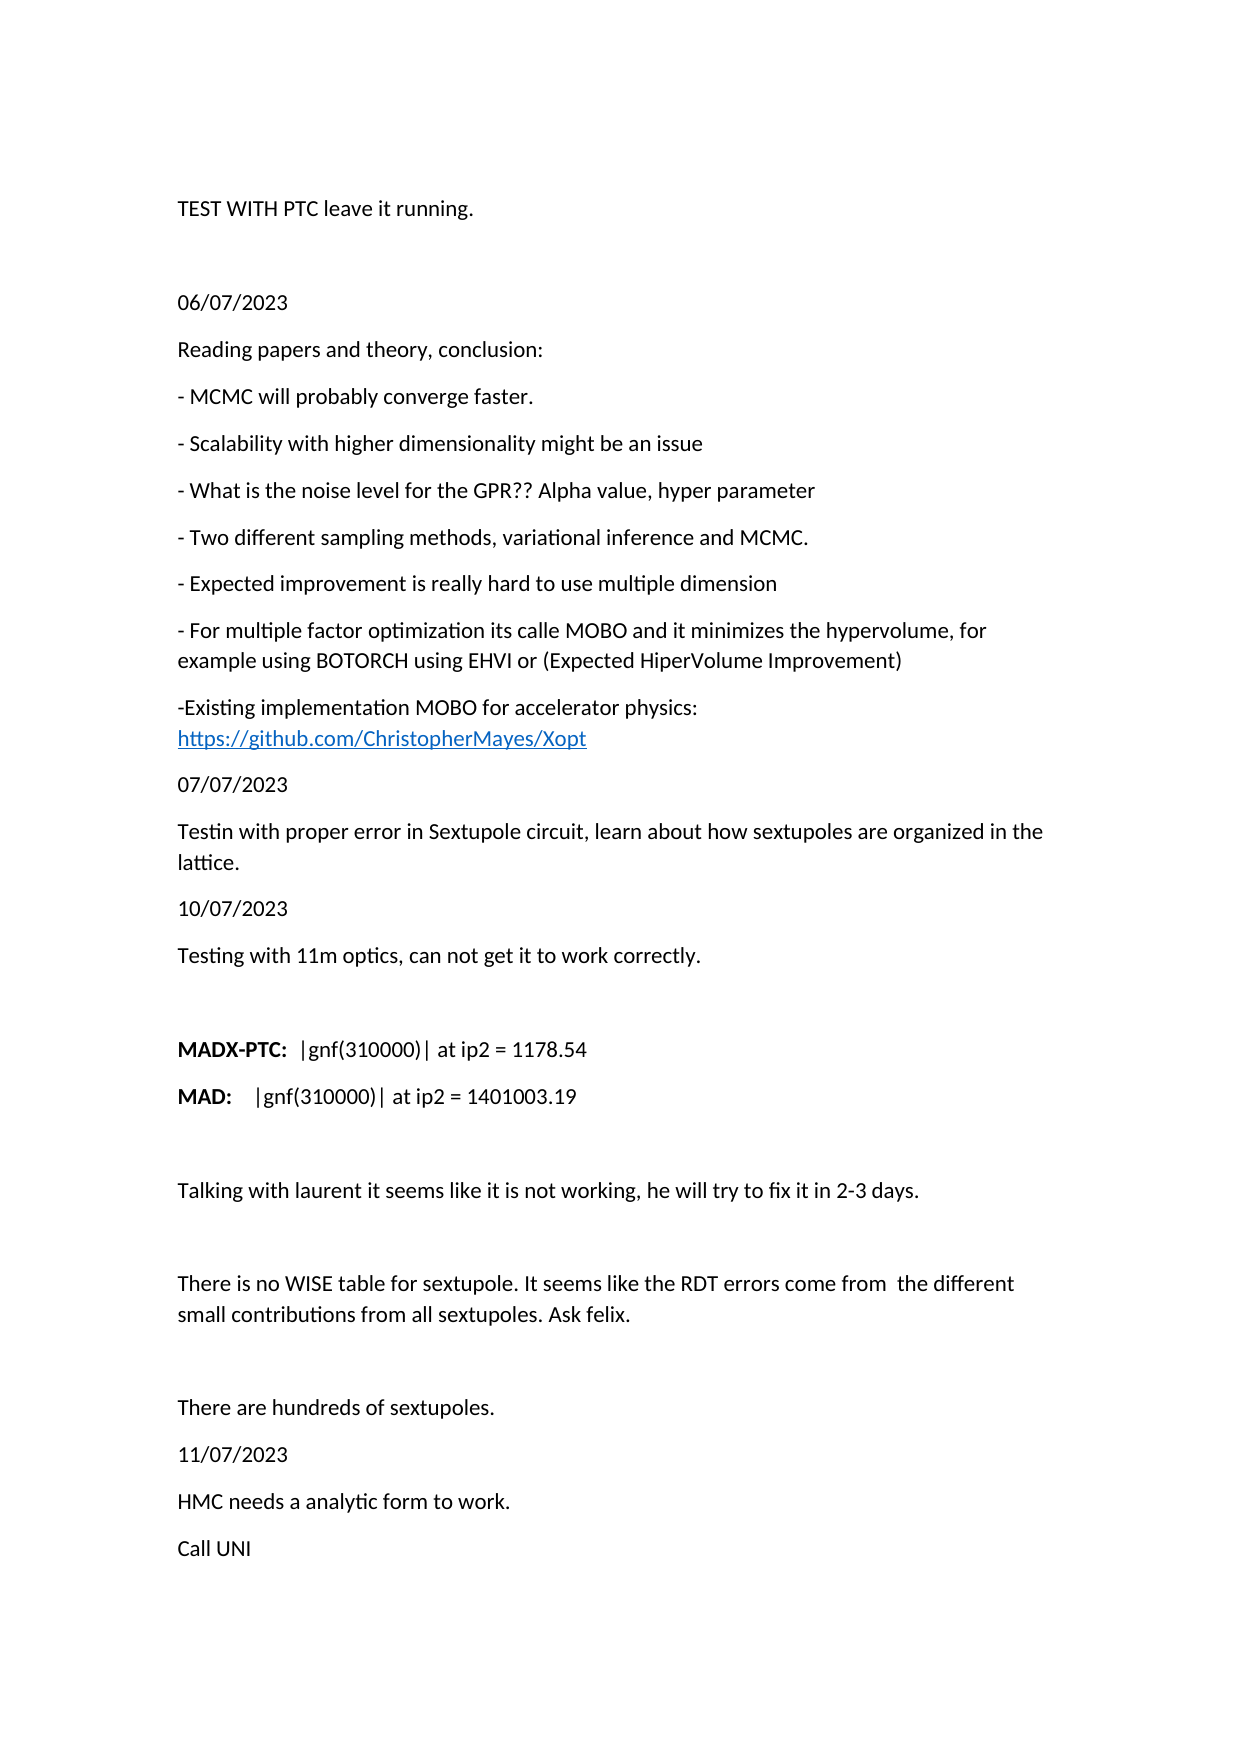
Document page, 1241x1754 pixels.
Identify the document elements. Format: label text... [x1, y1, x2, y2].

text MADX-PTC: |gnf(310000)| at ip2 = 1178.54 [177, 1035, 1063, 1063]
text 07/07/2023 [177, 771, 1063, 798]
text Call UNI [177, 1534, 1063, 1562]
text -Existing implementation MOBO for accelerator physics: https://github.com/ChristopherMayes/Xopt [177, 693, 1063, 752]
text - Scalability with higher dimensionality might be an issue [177, 429, 1063, 457]
text There is no WISE table for sextupole. It seems like the RDT errors come from the different small contributions from all sextupoles. Ask felix. [177, 1269, 1063, 1328]
text 10/07/2023 [177, 894, 1063, 922]
text - Expected improvement is really hard to use multiple dimension [177, 569, 1063, 597]
text - For multiple factor optimization its calle MOBO and it minimizes the hypervolume, for example using BOTORCH using EHVI or (Expected HiperVolume Improvement) [177, 616, 1063, 674]
text Talking with laurent it seems like it is not working, he will try to fix it in 2-3 days. [177, 1176, 1063, 1204]
text There are hundreds of sextupoles. [177, 1393, 1063, 1421]
text Testin with proper error in Sextupole circuit, learn about how sextupoles are organized in the lattice. [177, 817, 1063, 876]
text MAD: |gnf(310000)| at ip2 = 1401003.19 [177, 1082, 1063, 1110]
text Testing with 11m optics, can not get it to work correctly. [177, 941, 1063, 969]
text - MCMC will probably converge faster. [177, 382, 1063, 410]
text TEST WITH PTC leave it running. [177, 194, 1063, 222]
text - Two different sampling methods, variational inference and MCMC. [177, 523, 1063, 551]
text Reading papers and theory, conclusion: [177, 335, 1063, 363]
text 06/07/2023 [177, 288, 1063, 316]
text - What is the noise level for the GPR?? Alpha value, hyper parameter [177, 476, 1063, 504]
text 11/07/2023 [177, 1440, 1063, 1468]
text HMC needs a analytic form to work. [177, 1487, 1063, 1515]
